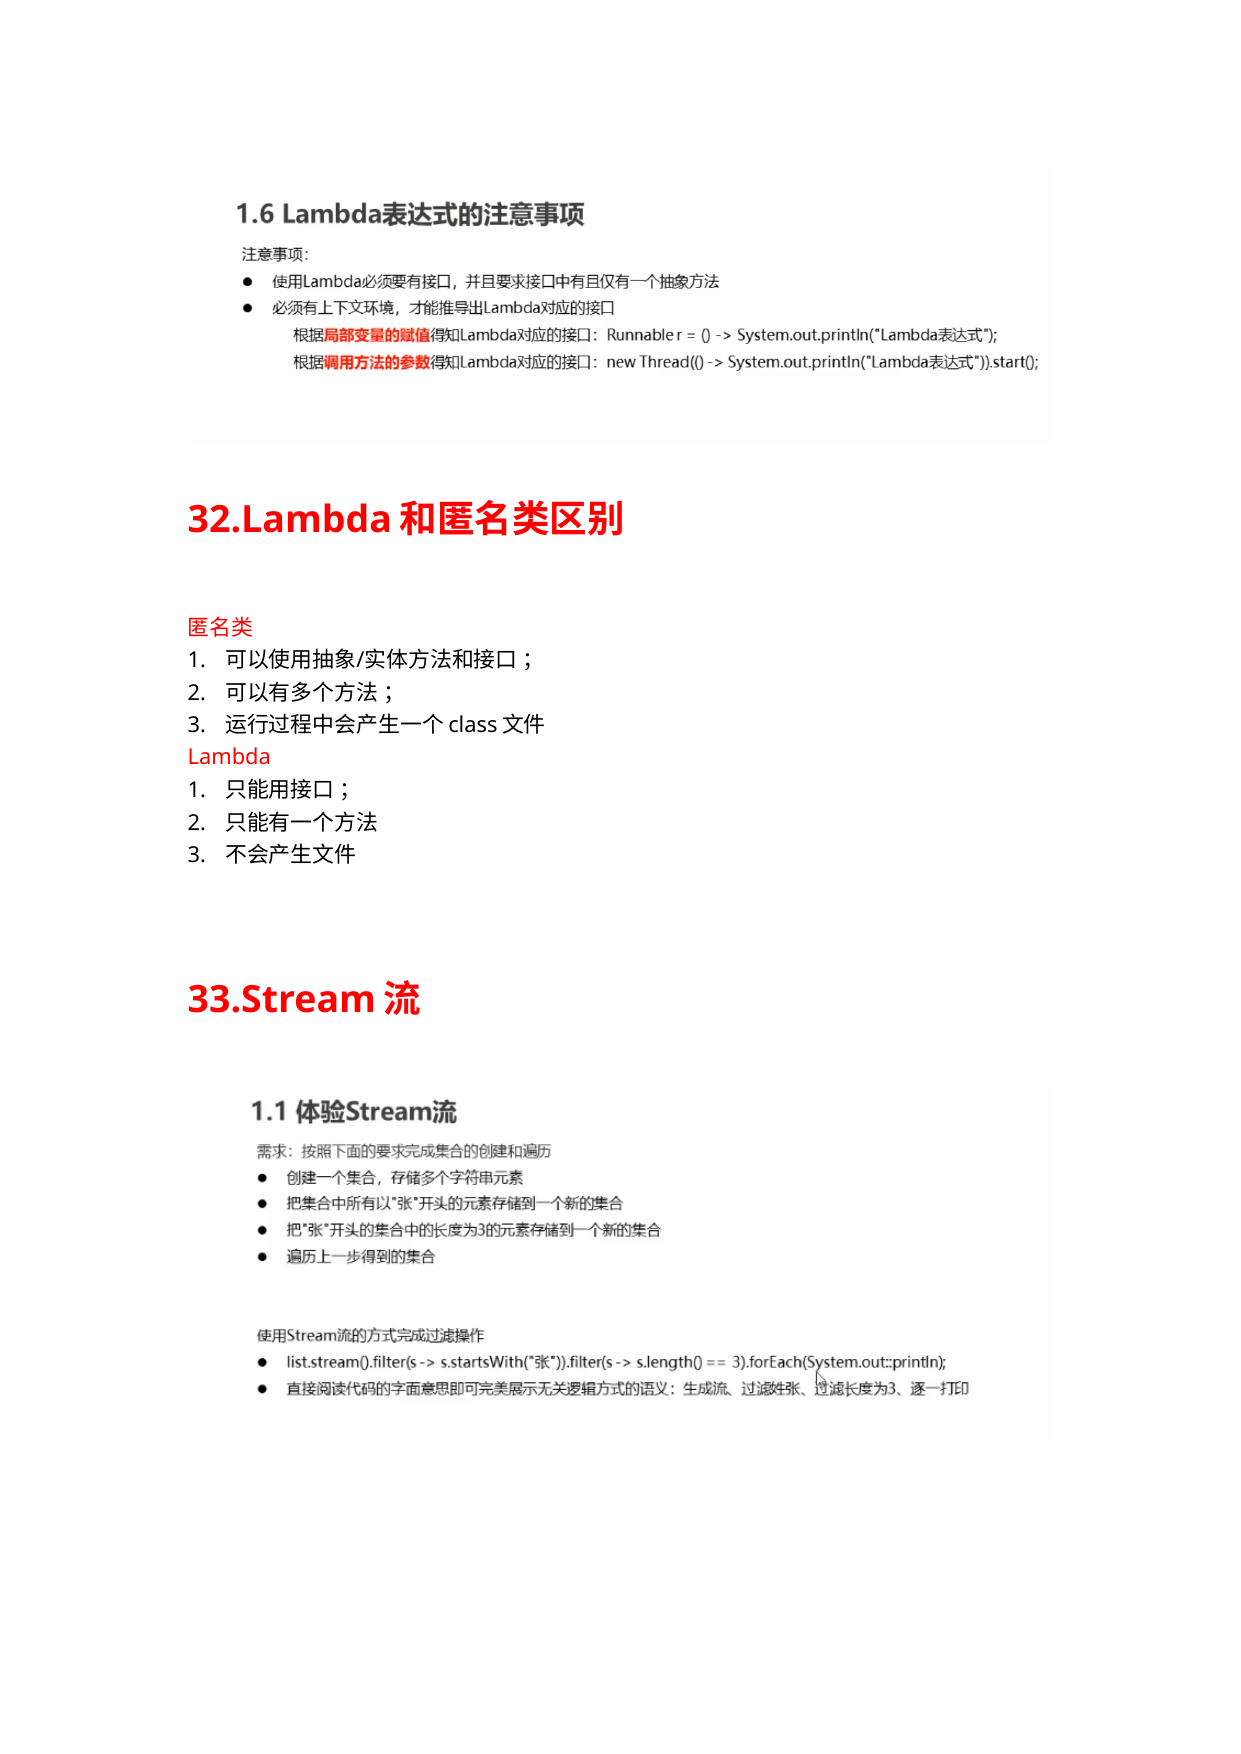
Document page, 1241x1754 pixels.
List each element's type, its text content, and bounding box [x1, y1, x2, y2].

subtitle 33.Stream流 [187, 963, 1053, 1028]
picture [187, 1089, 1053, 1444]
text 匿名类 [187, 609, 1053, 642]
list 不会产生文件 [187, 837, 1053, 869]
list 只能用接口 ； [187, 772, 1053, 804]
list 运行过程中会产生一个class文件 [187, 707, 1053, 739]
list 只能有一个方法 [187, 804, 1053, 837]
picture [187, 162, 1053, 445]
text Lambda [187, 739, 1053, 772]
subtitle 32.Lambda和匿名类区别 [187, 484, 1053, 549]
list 可以使用抽象/实体方法和接口 ； [187, 642, 1053, 674]
list 可以有多个方法 ； [187, 674, 1053, 707]
